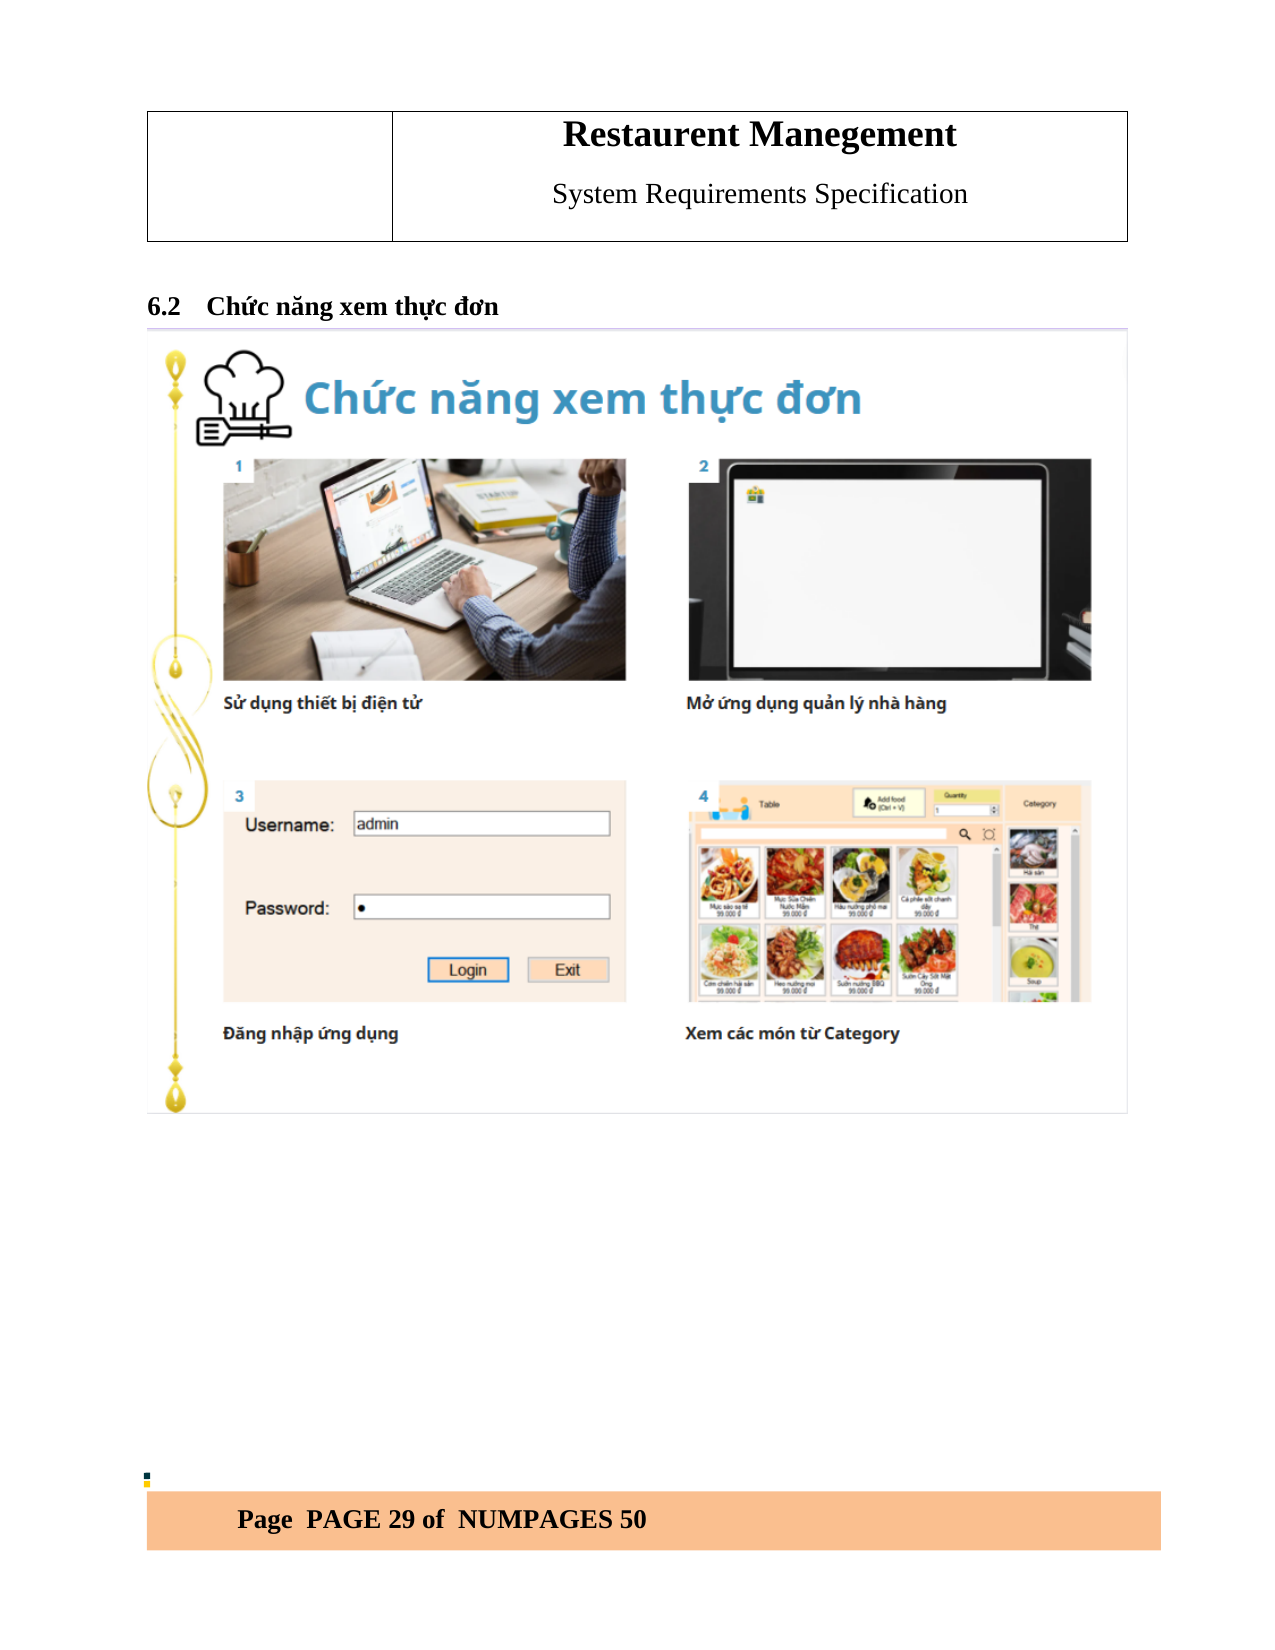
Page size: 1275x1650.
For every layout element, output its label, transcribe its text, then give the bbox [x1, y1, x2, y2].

picture [147, 328, 1128, 1114]
subtitle Chức năng xem thực đơn [147, 289, 1128, 322]
